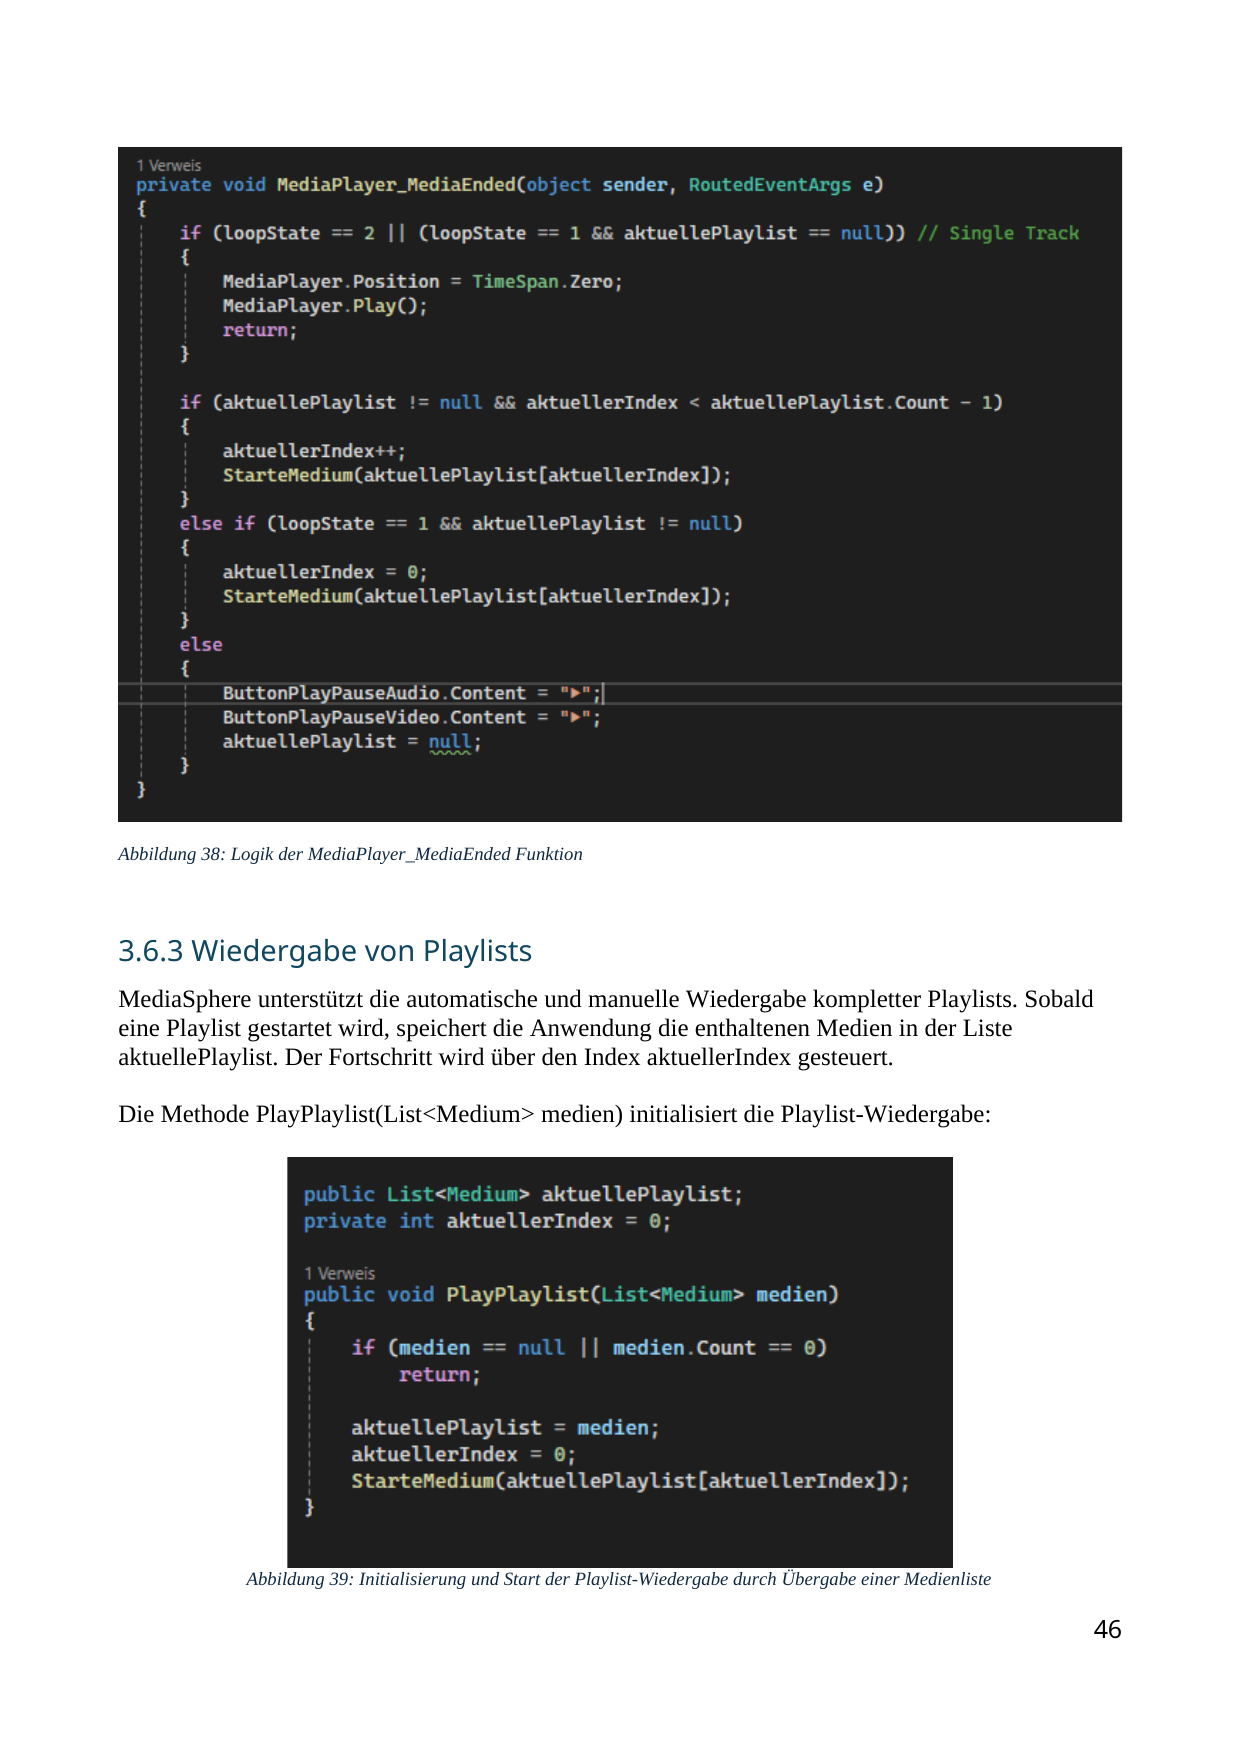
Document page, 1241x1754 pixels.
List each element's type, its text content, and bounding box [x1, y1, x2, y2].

picture [287, 1157, 953, 1568]
text Die Methode PlayPlaylist(List<Medium> medien) initialisiert die Playlist-Wiedergabe: [118, 1099, 1122, 1128]
subtitle 3.6.3 Wiedergabe von Playlists [118, 931, 1122, 970]
text Abbildung 38: Logik der MediaPlayer_MediaEnded Funktion [118, 843, 1122, 864]
text MediaSphere unterstützt die automatische und manuelle Wiedergabe kompletter Playlists. Sobald eine Playlist gestartet wird, speichert die Anwendung die enthaltenen Medien in der Liste aktuellePlaylist. Der Fortschritt wird über den Index aktuellerIndex gesteuert. [118, 984, 1122, 1071]
picture [118, 147, 1123, 822]
text Abbildung 39: Initialisierung und Start der Playlist-Wiedergabe durch Übergabe einer Medienliste [118, 1568, 1122, 1589]
